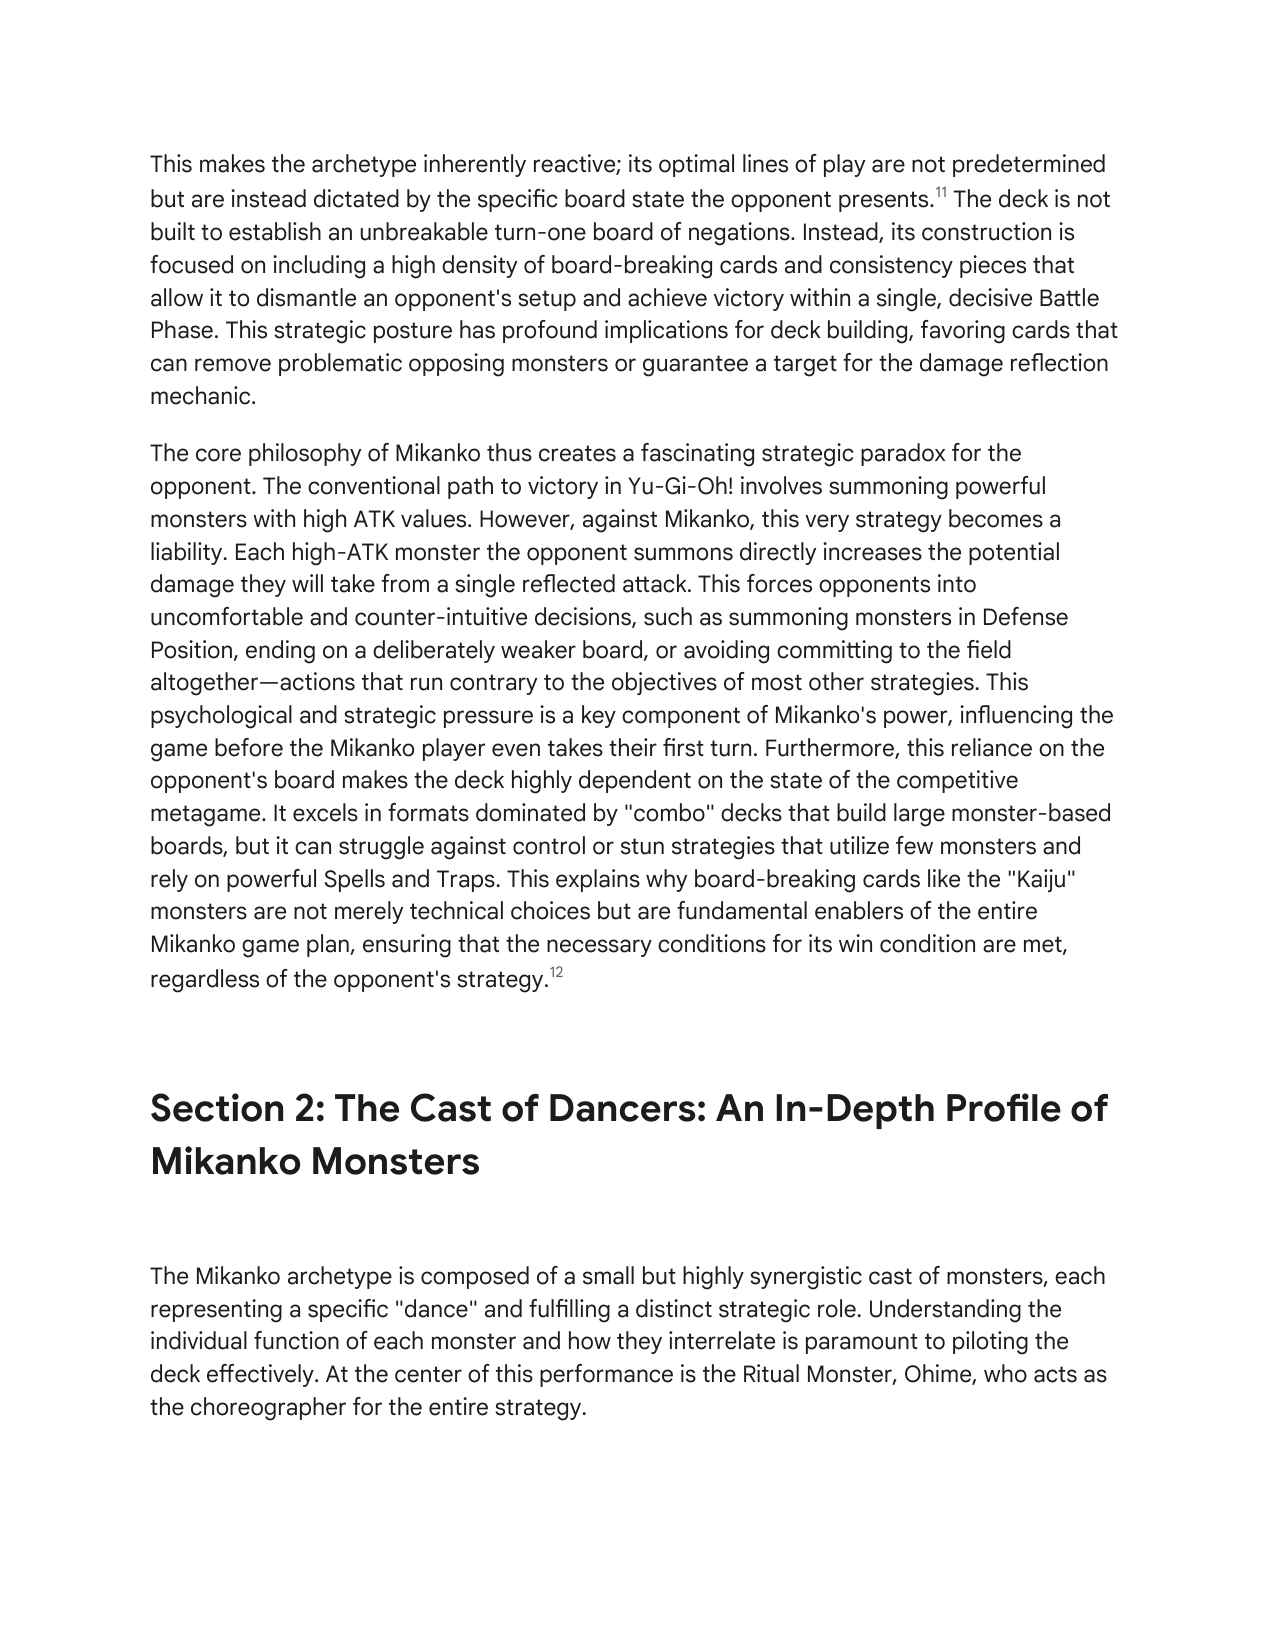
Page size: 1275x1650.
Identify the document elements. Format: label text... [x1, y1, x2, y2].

subtitle Section 2: The Cast of Dancers: An In-Depth Profile of Mikanko Monsters [150, 1085, 1125, 1185]
text The core philosophy of Mikanko thus creates a fascinating strategic paradox for the opponent. The conventional path to victory in Yu-Gi-Oh! involves summoning powerful monsters with high ATK values. However, against Mikanko, this very strategy becomes a liability. Each high-ATK monster the opponent summons directly increases the potential damage they will take from a single reflected attack. This forces opponents into uncomfortable and counter-intuitive decisions, such as summoning monsters in Defense Position, ending on a deliberately weaker board, or avoiding committing to the field altogether—actions that run contrary to the objectives of most other strategies. This psychological and strategic pressure is a key component of Mikanko's power, influencing the game before the Mikanko player even takes their first turn. Furthermore, this reliance on the opponent's board makes the deck highly dependent on the state of the competitive metagame. It excels in formats dominated by "combo" decks that build large monster-based boards, but it can struggle against control or stun strategies that utilize few monsters and rely on powerful Spells and Traps. This explains why board-breaking cards like the "Kaiju" monsters are not merely technical choices but are fundamental enablers of the entire Mikanko game plan, ensuring that the necessary conditions for its win condition are met, regardless of the opponent's strategy.12 [150, 440, 1125, 995]
text This makes the archetype inherently reactive; its optimal lines of play are not predetermined but are instead dictated by the specific board state the opponent presents.11 The deck is not built to establish an unbreakable turn-one board of negations. Instead, its construction is focused on including a high density of board-breaking cards and consistency pieces that allow it to dismantle an opponent's setup and achieve victory within a single, decisive Battle Phase. This strategic posture has profound implications for deck building, favoring cards that can remove problematic opposing monsters or guarantee a target for the damage reflection mechanic. [150, 150, 1125, 411]
text The Mikanko archetype is composed of a small but highly synergistic cast of monsters, each representing a specific "dance" and fulfilling a distinct strategic role. Understanding the individual function of each monster and how they interrelate is paramount to piloting the deck effectively. At the center of this performance is the Ritual Monster, Ohime, who acts as the choreographer for the entire strategy. [150, 1262, 1125, 1422]
